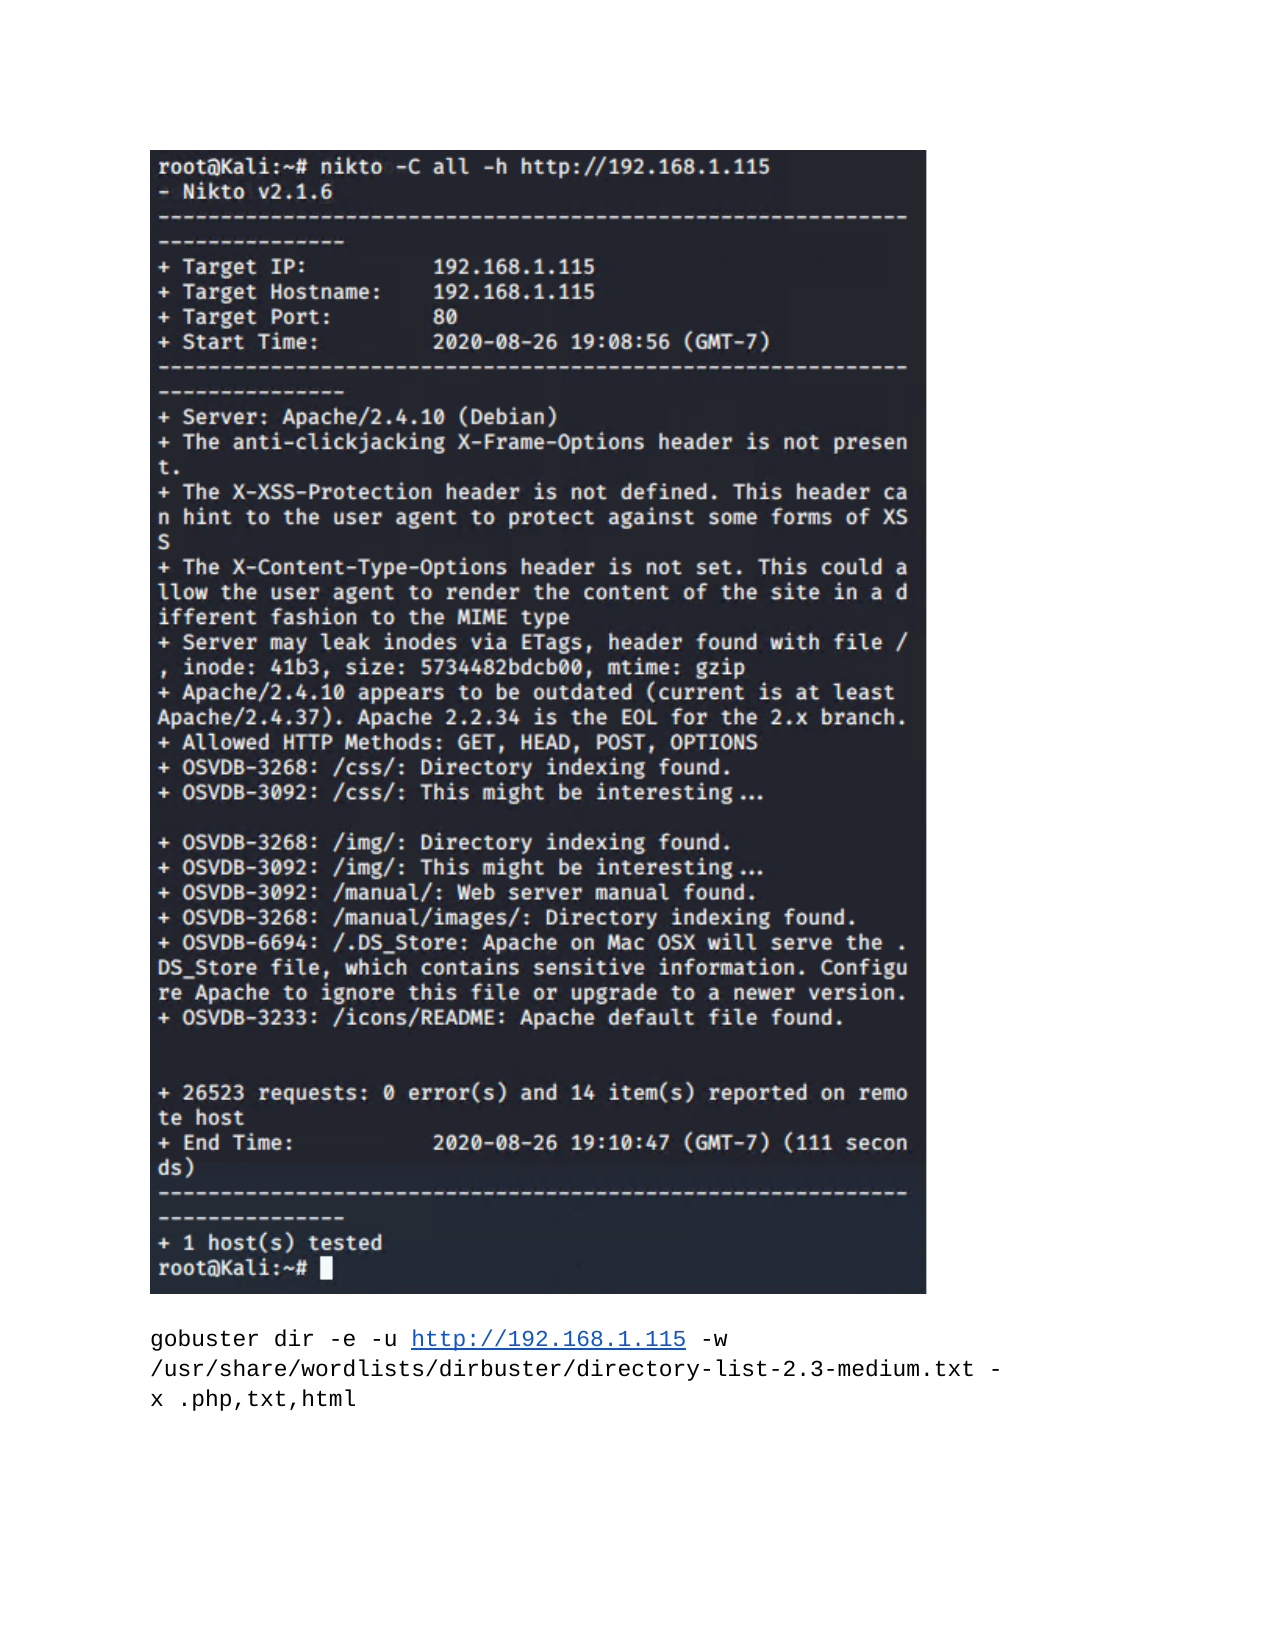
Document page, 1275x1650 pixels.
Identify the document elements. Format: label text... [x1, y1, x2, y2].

picture [150, 150, 927, 1294]
text gobuster dir -e -u http://192.168.1.115 -w /usr/share/wordlists/dirbuster/directory-list-2.3-medium.txt -x .php,txt,html [150, 1327, 1125, 1413]
